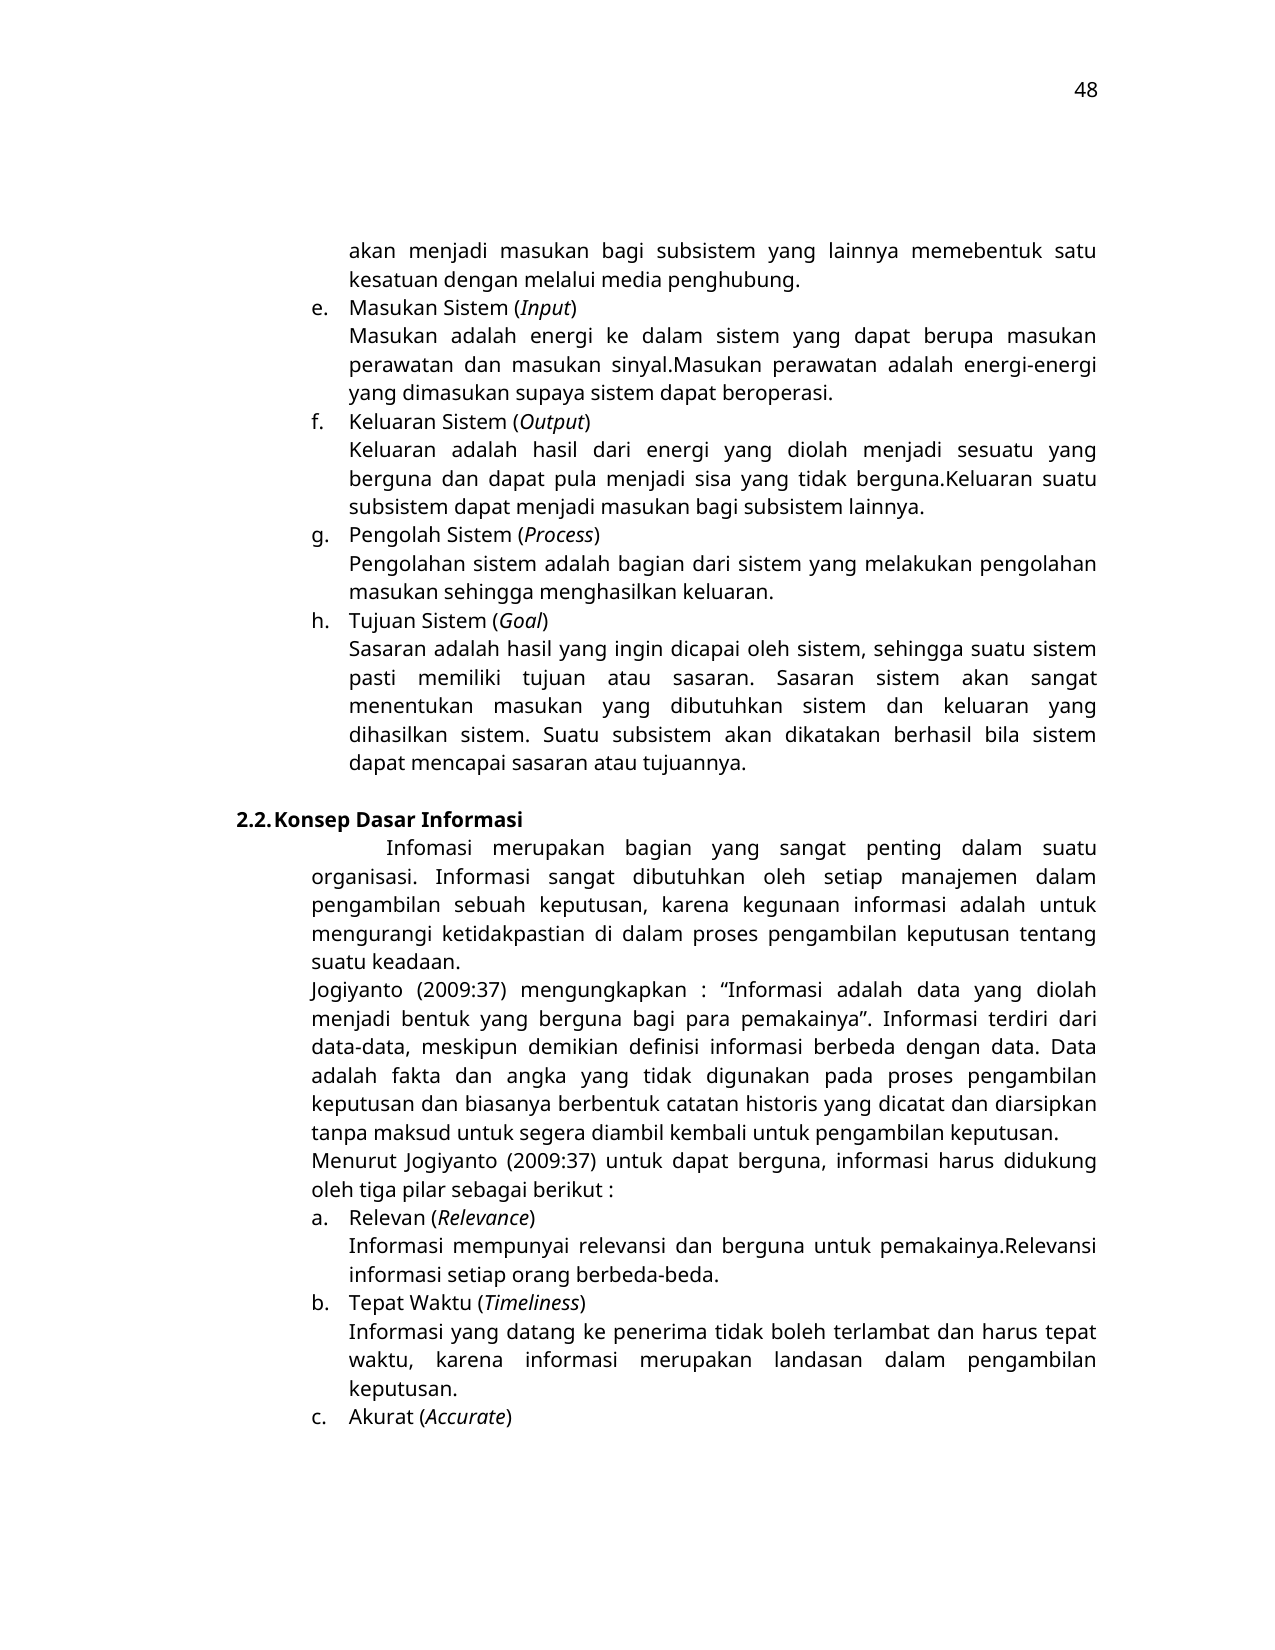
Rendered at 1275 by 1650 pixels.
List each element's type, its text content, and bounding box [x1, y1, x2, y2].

list Pengolahan sistem adalah bagian dari sistem yang melakukan pengolahan masukan sehingga menghasilkan keluaran. [349, 549, 1098, 606]
list Pengolah Sistem (Process) [311, 521, 1098, 549]
list Masukan Sistem (Input) [311, 293, 1098, 322]
text Informasi mempunyai relevansi dan berguna untuk pemakainya.Relevansi informasi setiap orang berbeda-beda. [349, 1232, 1098, 1288]
list Keluaran adalah hasil dari energi yang diolah menjadi sesuatu yang berguna dan dapat pula menjadi sisa yang tidak berguna.Keluaran suatu subsistem dapat menjadi masukan bagi subsistem lainnya. [349, 435, 1098, 521]
subtitle Konsep Dasar Informasi [236, 805, 1098, 833]
list Relevan (Relevance) [311, 1203, 1098, 1232]
text Menurut Jogiyanto (2009:37) untuk dapat berguna, informasi harus didukung oleh tiga pilar sebagai berikut : [311, 1146, 1098, 1203]
list Keluaran Sistem (Output) [311, 407, 1098, 435]
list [349, 236, 1098, 293]
text Infomasi merupakan bagian yang sangat penting dalam suatu organisasi. Informasi sangat dibutuhkan oleh setiap manajemen dalam pengambilan sebuah keputusan, karena kegunaan informasi adalah untuk mengurangi ketidakpastian di dalam proses pengambilan keputusan tentang suatu keadaan. [311, 833, 1098, 976]
list Tujuan Sistem (Goal) [311, 606, 1098, 634]
text Jogiyanto (2009:37) mengungkapkan : “Informasi adalah data yang diolah menjadi bentuk yang berguna bagi para pemakainya”. Informasi terdiri dari data-data, meskipun demikian definisi informasi berbeda dengan data. Data adalah fakta dan angka yang tidak digunakan pada proses pengambilan keputusan dan biasanya berbentuk catatan historis yang dicatat dan diarsipkan tanpa maksud untuk segera diambil kembali untuk pengambilan keputusan. [311, 976, 1098, 1146]
list Akurat (Accurate) [311, 1402, 1098, 1431]
list Sasaran adalah hasil yang ingin dicapai oleh sistem, sehingga suatu sistem pasti memiliki tujuan atau sasaran. Sasaran sistem akan sangat menentukan masukan yang dibutuhkan sistem dan keluaran yang dihasilkan sistem. Suatu subsistem akan dikatakan berhasil bila sistem dapat mencapai sasaran atau tujuannya. [349, 634, 1098, 777]
list Informasi yang datang ke penerima tidak boleh terlambat dan harus tepat waktu, karena informasi merupakan landasan dalam pengambilan keputusan. [349, 1317, 1098, 1402]
list Masukan adalah energi ke dalam sistem yang dapat berupa masukan perawatan dan masukan sinyal.Masukan perawatan adalah energi-energi yang dimasukan supaya sistem dapat beroperasi. [349, 322, 1098, 407]
list Tepat Waktu (Timeliness) [311, 1288, 1098, 1317]
